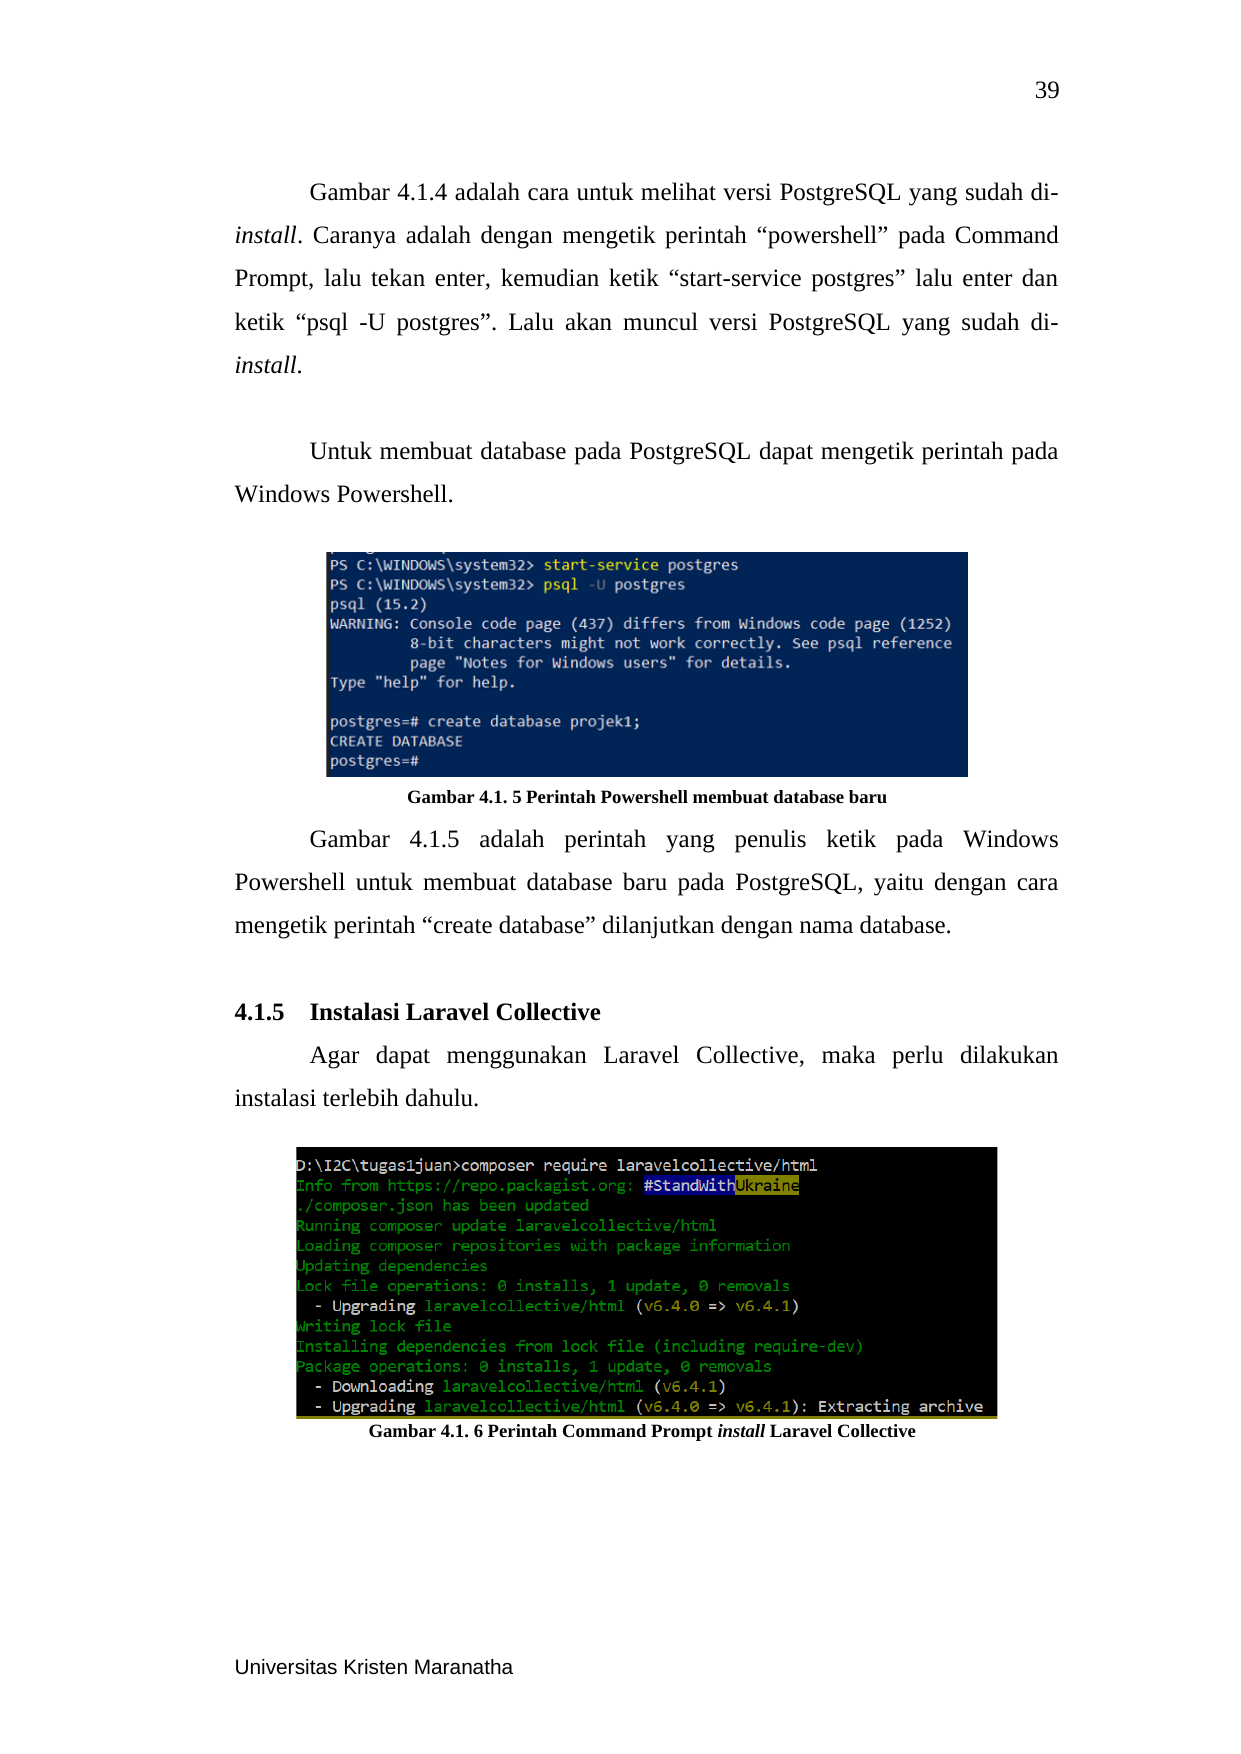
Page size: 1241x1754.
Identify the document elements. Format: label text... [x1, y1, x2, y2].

text Agar dapat menggunakan Laravel Collective, maka perlu dilakukan instalasi terlebih dahulu. [234, 1040, 1059, 1112]
text Gambar 4.1.4 adalah cara untuk melihat versi PostgreSQL yang sudah di-install. Caranya adalah dengan mengetik perintah “powershell” pada Command Prompt, lalu tekan enter, kemudian ketik “start-service postgres” lalu enter dan ketik “psql -U postgres”. Lalu akan muncul versi PostgreSQL yang sudah di-install. [234, 177, 1059, 378]
text Untuk membuat database pada PostgreSQL dapat mengetik perintah pada Windows Powershell. [234, 436, 1059, 508]
subtitle 4.1.5 Instalasi Laravel Collective [234, 997, 1059, 1025]
picture [296, 1147, 998, 1419]
text Gambar 4.1.5 adalah perintah yang penulis ketik pada Windows Powershell untuk membuat database baru pada PostgreSQL, yaitu dengan cara mengetik perintah “create database” dilanjutkan dengan nama database. [234, 824, 1059, 939]
picture [326, 552, 968, 777]
